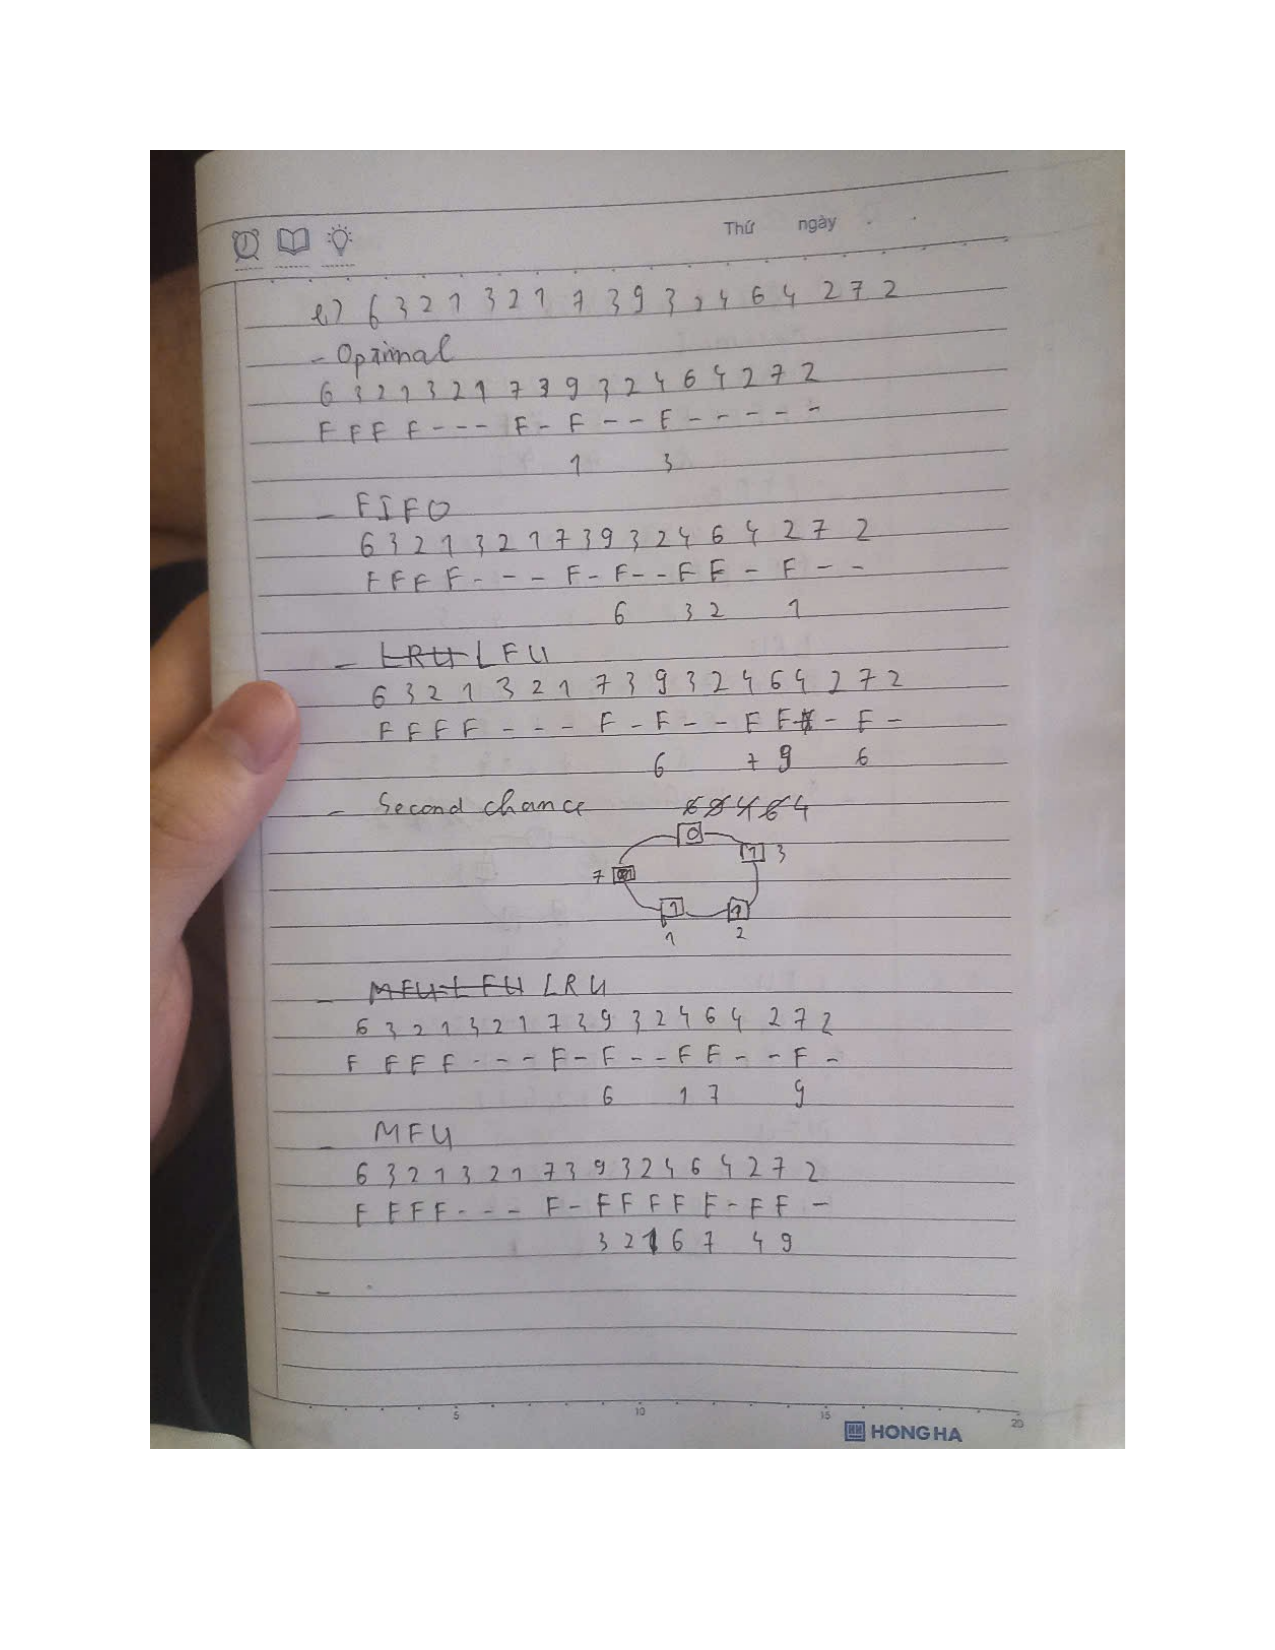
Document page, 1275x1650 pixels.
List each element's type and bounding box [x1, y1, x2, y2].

picture [150, 150, 1125, 1449]
